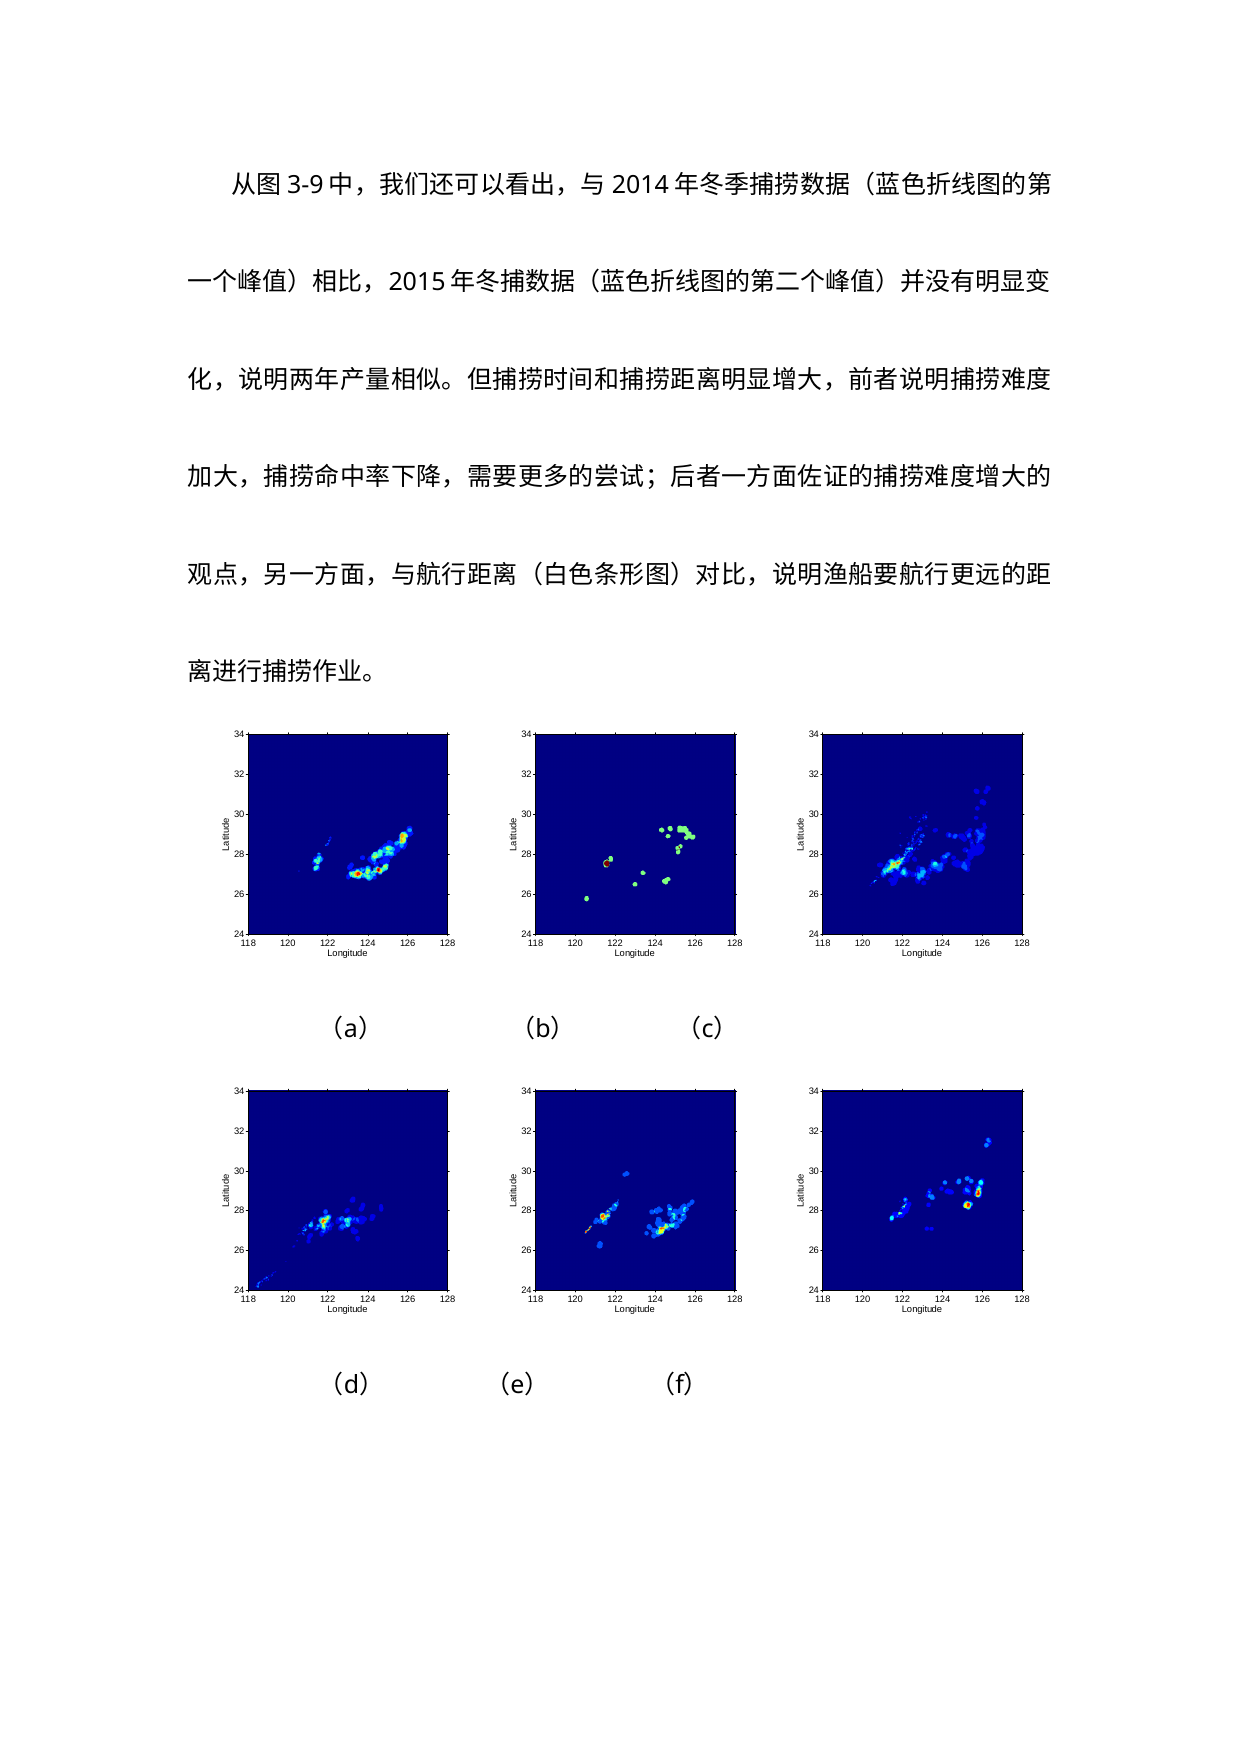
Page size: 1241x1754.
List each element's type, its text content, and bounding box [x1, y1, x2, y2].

text （d） （e） （f） [187, 1350, 1053, 1415]
text 从图3-9中，我们还可以看出，与2014年冬季捕捞数据（蓝色折线图的第一个峰值）相比，2015年冬捕数据（蓝色折线图的第二个峰值）并没有明显变化，说明两年产量相似。但捕捞时间和捕捞距离明显增大，前者说明捕捞难度加大，捕捞命中率下降，需要更多的尝试；后者一方面佐证的捕捞难度增大的观点，另一方面，与航行距离（白色条形图）对比，说明渔船要航行更远的距离进行捕捞作业。 [187, 150, 1053, 702]
list （b） （c） [319, 994, 1053, 1059]
